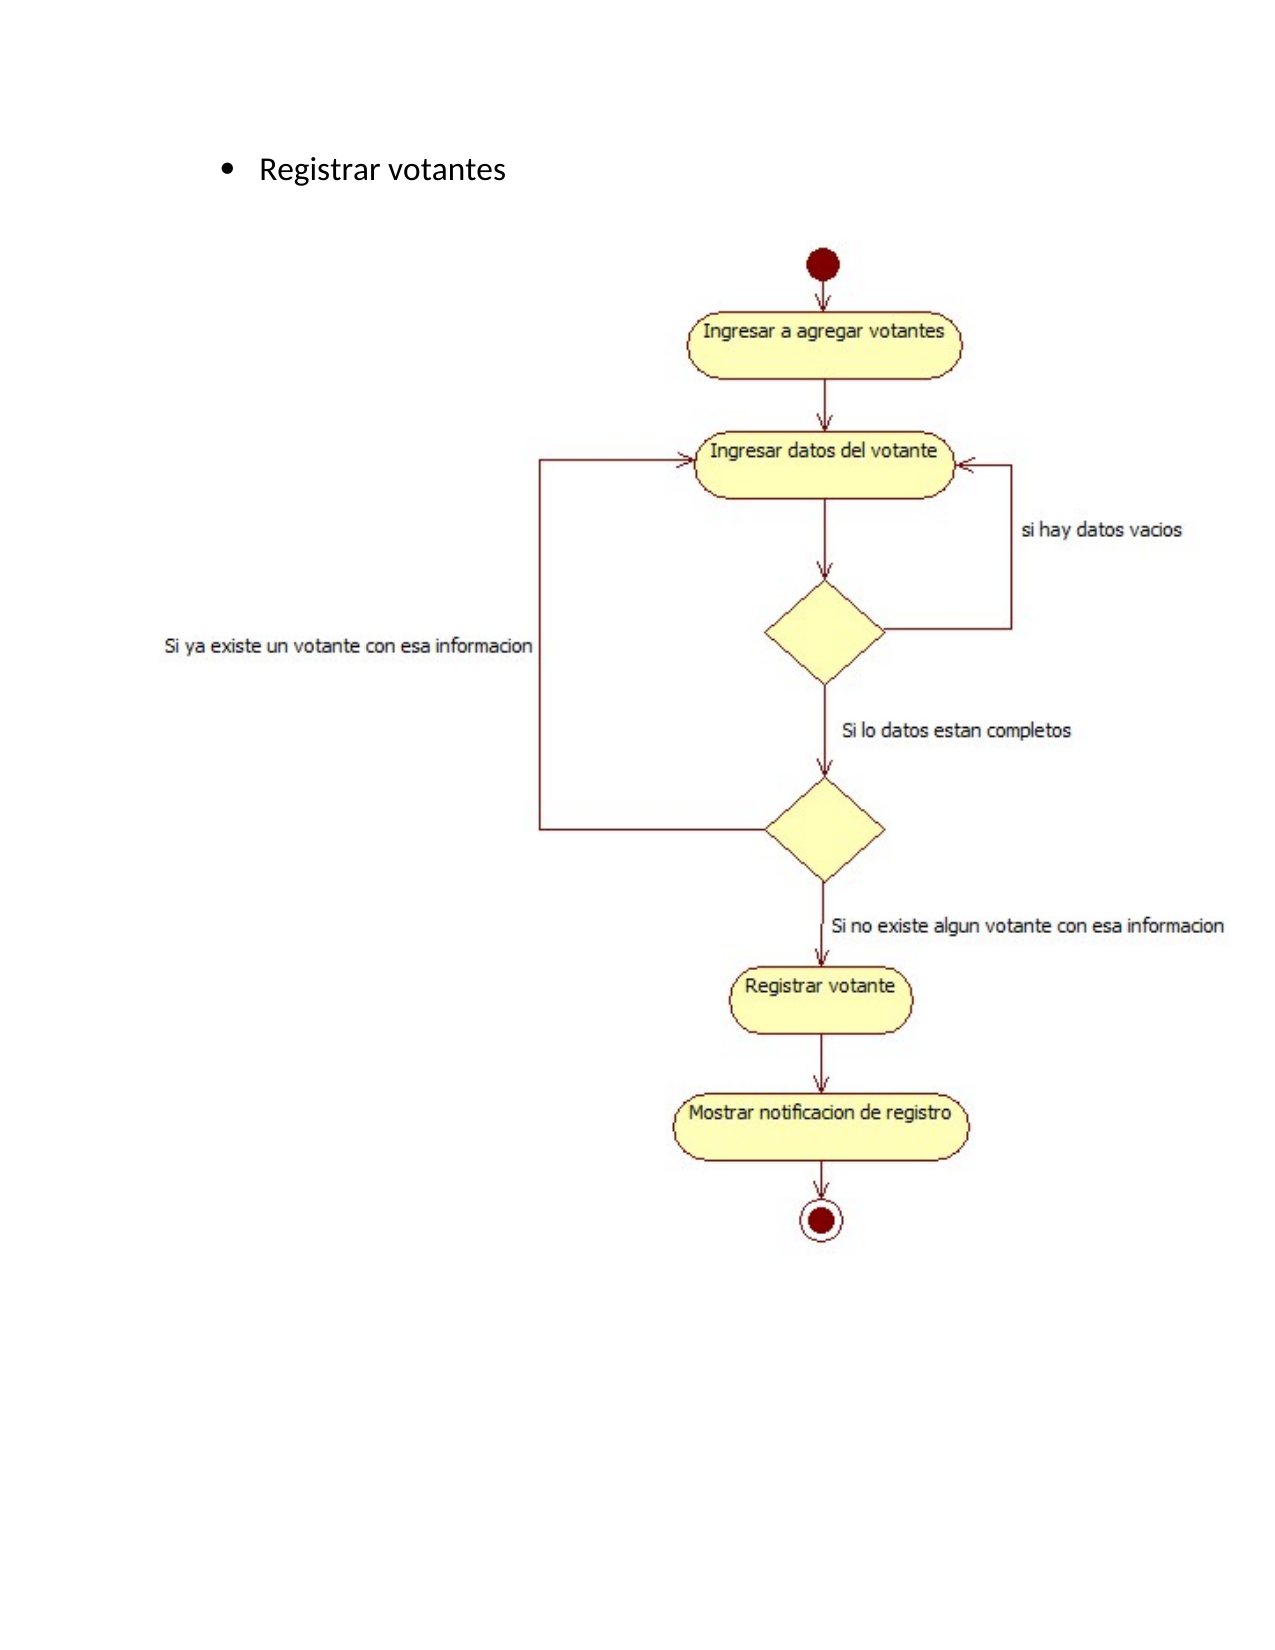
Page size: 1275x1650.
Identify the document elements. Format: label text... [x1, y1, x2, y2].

list Registrar votantes [222, 148, 1098, 188]
picture [131, 213, 1259, 1278]
